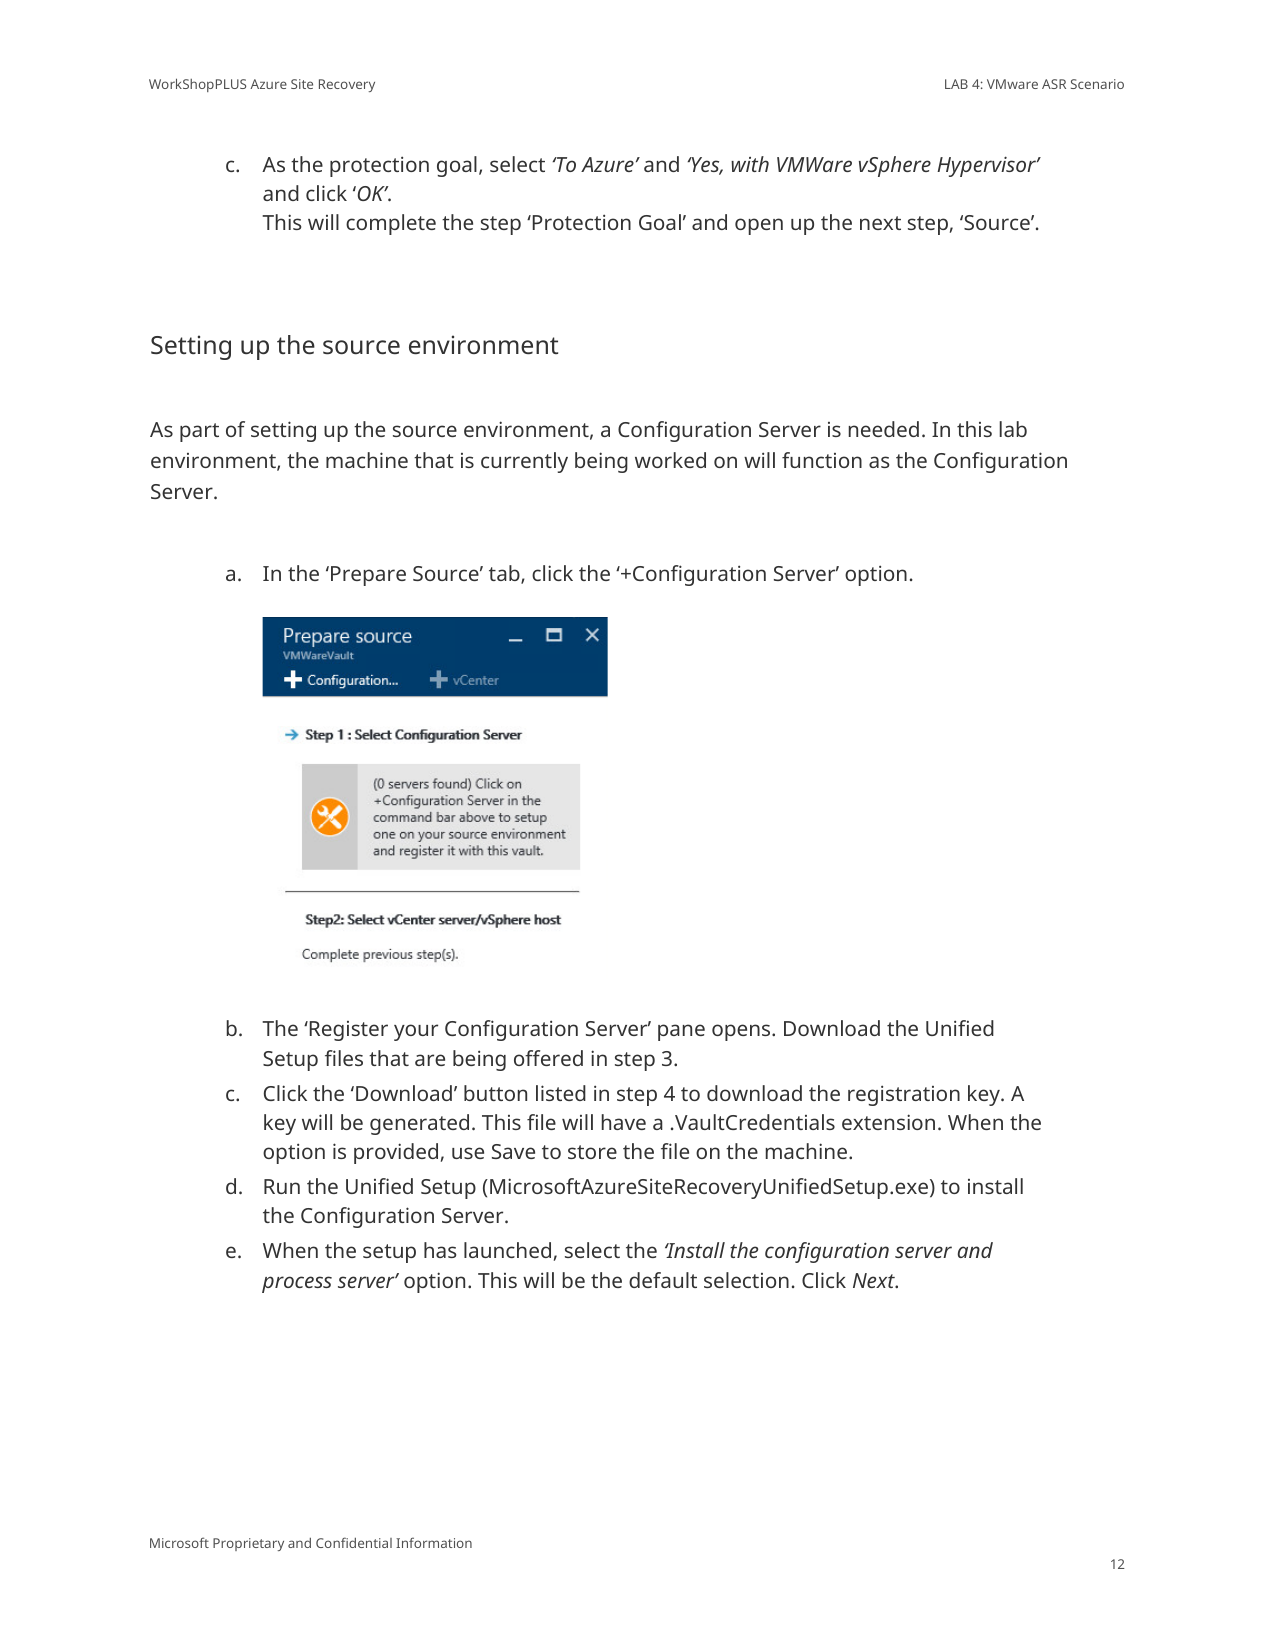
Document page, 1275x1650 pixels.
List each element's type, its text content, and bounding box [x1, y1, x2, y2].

list Run the Unified Setup (MicrosoftAzureSiteRecoveryUnifiedSetup.exe) to install the Configuration Server. [225, 1172, 1046, 1230]
list As the protection goal, select ‘To Azure’ and ‘Yes, with VMWare vSphere Hypervisor’ and click ‘OK’. This will complete the step ‘Protection Goal’ and open up the next step, ‘Source’. [225, 150, 1046, 237]
text As part of setting up the source environment, a Configuration Server is needed. In this lab environment, the machine that is currently being worked on will function as the Configuration Server. [150, 416, 1125, 505]
list Click the ‘Download’ button listed in step 4 to download the registration key. A key will be generated. This file will have a .VaultCredentials extension. When the option is provided, use Save to store the file on the machine. [225, 1079, 1046, 1166]
list The ‘Register your Configuration Server’ pane opens. Download the Unified Setup files that are being offered in step 3. [225, 1014, 1046, 1072]
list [225, 1237, 1046, 1294]
subtitle Setting up the source environment [150, 333, 1125, 360]
picture [262, 617, 608, 979]
